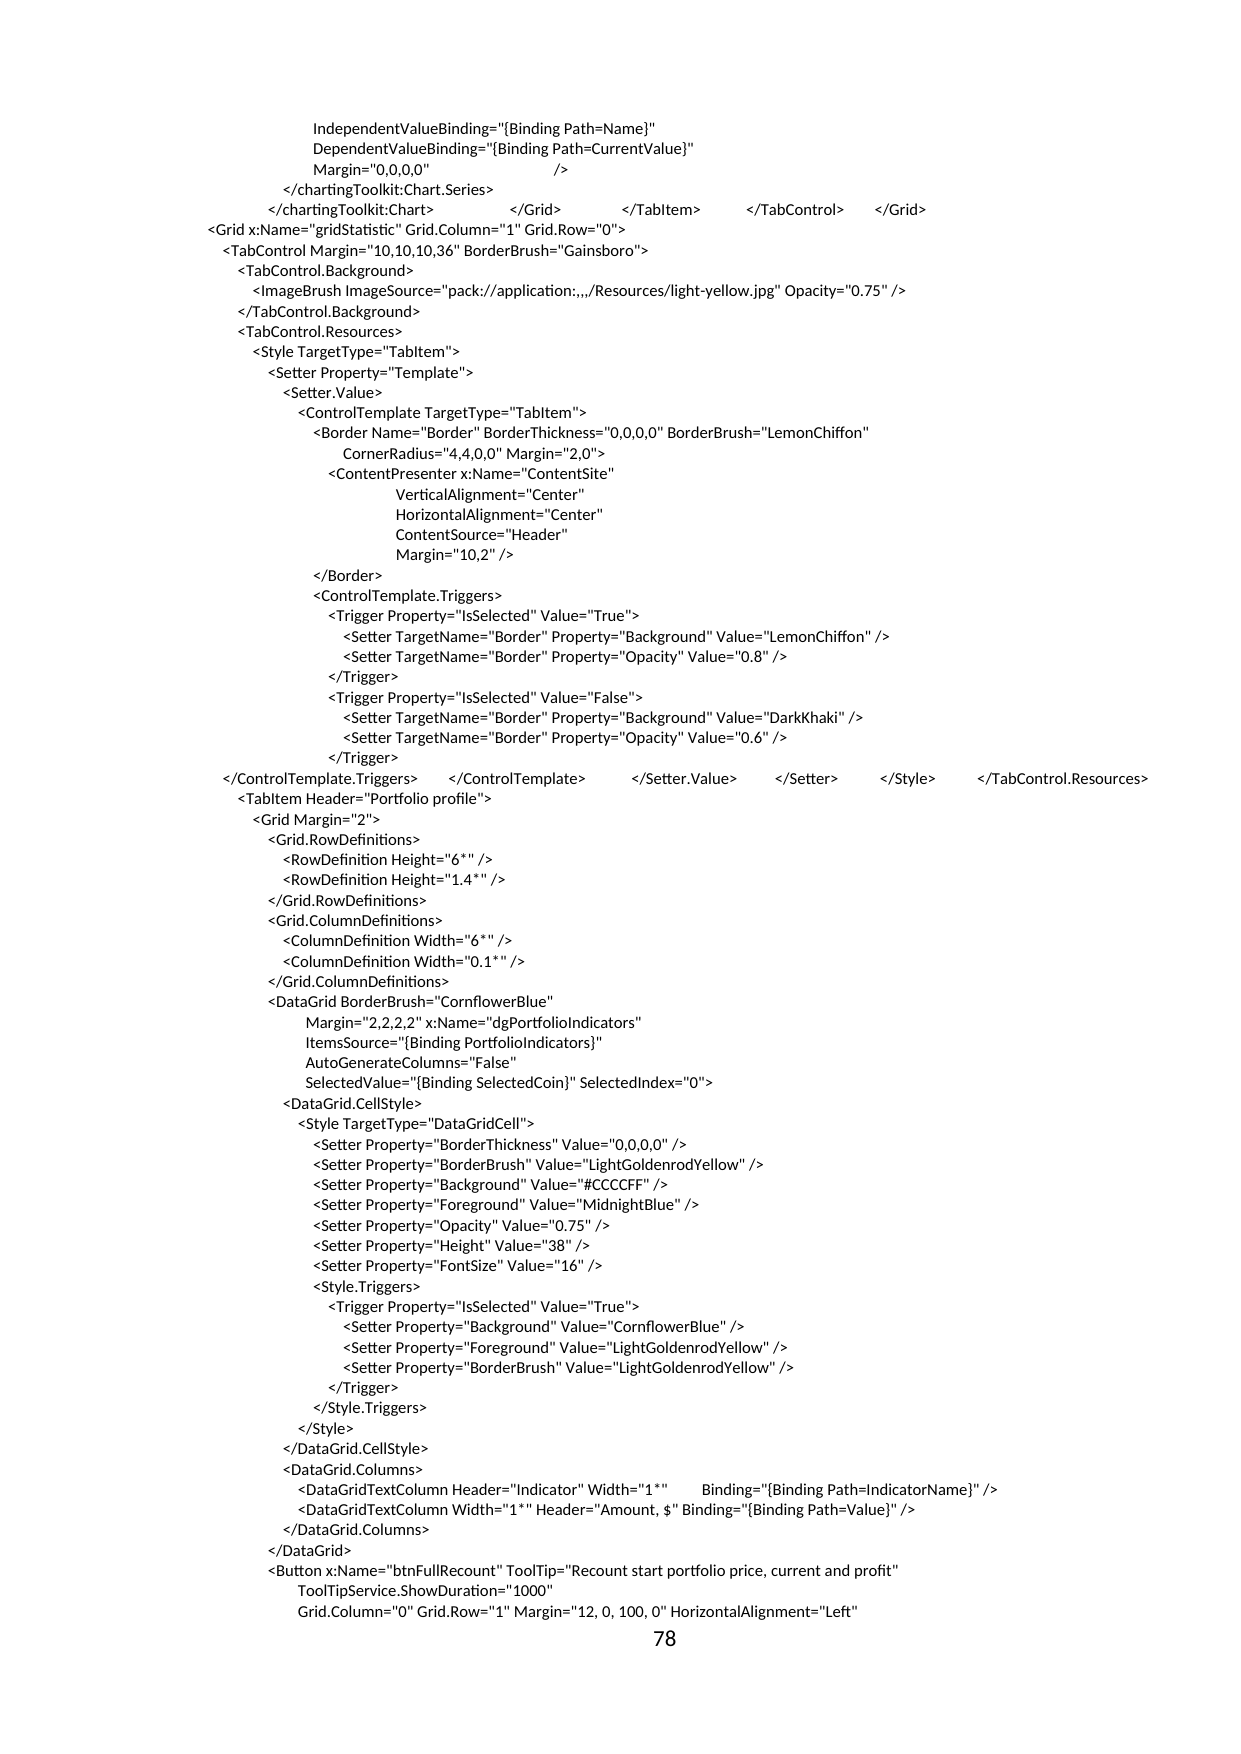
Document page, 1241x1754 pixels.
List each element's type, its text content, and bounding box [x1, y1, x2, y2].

text <Trigger Property="IsSelected" Value="True"> [177, 606, 1152, 626]
text HorizontalAlignment="Center" [177, 504, 1152, 524]
text <Trigger Property="IsSelected" Value="False"> [177, 687, 1152, 707]
text <DataGrid.CellStyle> [177, 1093, 1152, 1113]
text <DataGridTextColumn Width="1*" Header="Amount, $" Binding="{Binding Path=Value}" /> [177, 1499, 1152, 1520]
text <Style TargetType="DataGridCell"> [177, 1113, 1152, 1134]
text <Button x:Name="btnFullRecount" ToolTip="Recount start portfolio price, current and profit" [177, 1560, 1152, 1581]
text <Setter.Value> [177, 382, 1152, 402]
text <ImageBrush ImageSource="pack://application:,,,/Resources/light-yellow.jpg" Opacity="0.75" /> [177, 281, 1152, 301]
text <ColumnDefinition Width="0.1*" /> [177, 951, 1152, 971]
text </Style.Triggers> [177, 1398, 1152, 1418]
text <DataGrid.Columns> [177, 1459, 1152, 1479]
text <Grid x:Name="gridStatistic" Grid.Column="1" Grid.Row="0"> [177, 220, 1152, 240]
text <Setter Property="Height" Value="38" /> [177, 1235, 1152, 1256]
text <RowDefinition Height="1.4*" /> [177, 870, 1152, 890]
text VerticalAlignment="Center" [177, 484, 1152, 504]
text <Setter Property="BorderThickness" Value="0,0,0,0" /> [177, 1134, 1152, 1154]
text </chartingToolkit:Chart.Series> [177, 179, 1152, 199]
text <Setter Property="Foreground" Value="LightGoldenrodYellow" /> [177, 1337, 1152, 1357]
text </Grid.ColumnDefinitions> [177, 971, 1152, 992]
text <Setter Property="Background" Value="CornflowerBlue" /> [177, 1317, 1152, 1337]
text </TabControl.Background> [177, 301, 1152, 321]
text <Setter Property="Foreground" Value="MidnightBlue" /> [177, 1195, 1152, 1215]
text ContentSource="Header" [177, 524, 1152, 545]
text <ControlTemplate TargetType="TabItem"> [177, 402, 1152, 423]
text <Setter Property="BorderBrush" Value="LightGoldenrodYellow" /> [177, 1154, 1152, 1174]
text <Setter Property="Template"> [177, 362, 1152, 382]
text CornerRadius="4,4,0,0" Margin="2,0"> [177, 443, 1152, 463]
text <TabControl.Resources> [177, 321, 1152, 342]
text </Trigger> [177, 667, 1152, 687]
text Margin="0,0,0,0" /> [177, 159, 1152, 179]
text </chartingToolkit:Chart> </Grid> </TabItem> </TabControl> </Grid> [177, 199, 1152, 220]
text IndependentValueBinding="{Binding Path=Name}" [177, 118, 1152, 138]
text <ContentPresenter x:Name="ContentSite" [177, 463, 1152, 484]
text <Setter Property="Opacity" Value="0.75" /> [177, 1215, 1152, 1235]
text <Grid.ColumnDefinitions> [177, 910, 1152, 931]
text <Setter TargetName="Border" Property="Opacity" Value="0.8" /> [177, 646, 1152, 667]
text <Grid Margin="2"> [177, 809, 1152, 829]
text Margin="2,2,2,2" x:Name="dgPortfolioIndicators" [177, 1012, 1152, 1032]
text ToolTipService.ShowDuration="1000" [177, 1581, 1152, 1601]
text <TabControl Margin="10,10,10,36" BorderBrush="Gainsboro"> [177, 240, 1152, 260]
text <DataGrid BorderBrush="CornflowerBlue" [177, 992, 1152, 1012]
text <ControlTemplate.Triggers> [177, 585, 1152, 606]
text <Setter Property="Background" Value="#CCCCFF" /> [177, 1174, 1152, 1195]
text AutoGenerateColumns="False" [177, 1052, 1152, 1073]
text <Setter TargetName="Border" Property="Background" Value="DarkKhaki" /> [177, 707, 1152, 727]
text <TabControl.Background> [177, 260, 1152, 281]
text DependentValueBinding="{Binding Path=CurrentValue}" [177, 138, 1152, 159]
text <TabItem Header="Portfolio profile"> [177, 788, 1152, 809]
text <Setter TargetName="Border" Property="Opacity" Value="0.6" /> [177, 727, 1152, 748]
text <RowDefinition Height="6*" /> [177, 849, 1152, 870]
text <Border Name="Border" BorderThickness="0,0,0,0" BorderBrush="LemonChiffon" [177, 423, 1152, 443]
text </DataGrid.Columns> [177, 1520, 1152, 1540]
text </Style> [177, 1418, 1152, 1438]
text Margin="10,2" /> [177, 545, 1152, 565]
text </Border> [177, 565, 1152, 585]
text <DataGridTextColumn Header="Indicator" Width="1*" Binding="{Binding Path=IndicatorName}" /> [177, 1479, 1152, 1499]
text <Setter Property="BorderBrush" Value="LightGoldenrodYellow" /> [177, 1357, 1152, 1377]
text <Grid.RowDefinitions> [177, 829, 1152, 849]
text ItemsSource="{Binding PortfolioIndicators}" [177, 1032, 1152, 1052]
text SelectedValue="{Binding SelectedCoin}" SelectedIndex="0"> [177, 1073, 1152, 1093]
text <Style TargetType="TabItem"> [177, 342, 1152, 362]
text </Grid.RowDefinitions> [177, 890, 1152, 910]
text </DataGrid.CellStyle> [177, 1438, 1152, 1459]
text <Setter TargetName="Border" Property="Background" Value="LemonChiffon" /> [177, 626, 1152, 646]
text <Trigger Property="IsSelected" Value="True"> [177, 1296, 1152, 1317]
text </DataGrid> [177, 1540, 1152, 1560]
text <ColumnDefinition Width="6*" /> [177, 931, 1152, 951]
text </ControlTemplate.Triggers> </ControlTemplate> </Setter.Value> </Setter> </Style> </TabControl.Resources> [177, 768, 1152, 788]
text <Style.Triggers> [177, 1276, 1152, 1296]
text </Trigger> [177, 748, 1152, 768]
text <Setter Property="FontSize" Value="16" /> [177, 1256, 1152, 1276]
text Grid.Column="0" Grid.Row="1" Margin="12, 0, 100, 0" HorizontalAlignment="Left" [177, 1601, 1152, 1621]
text </Trigger> [177, 1377, 1152, 1398]
